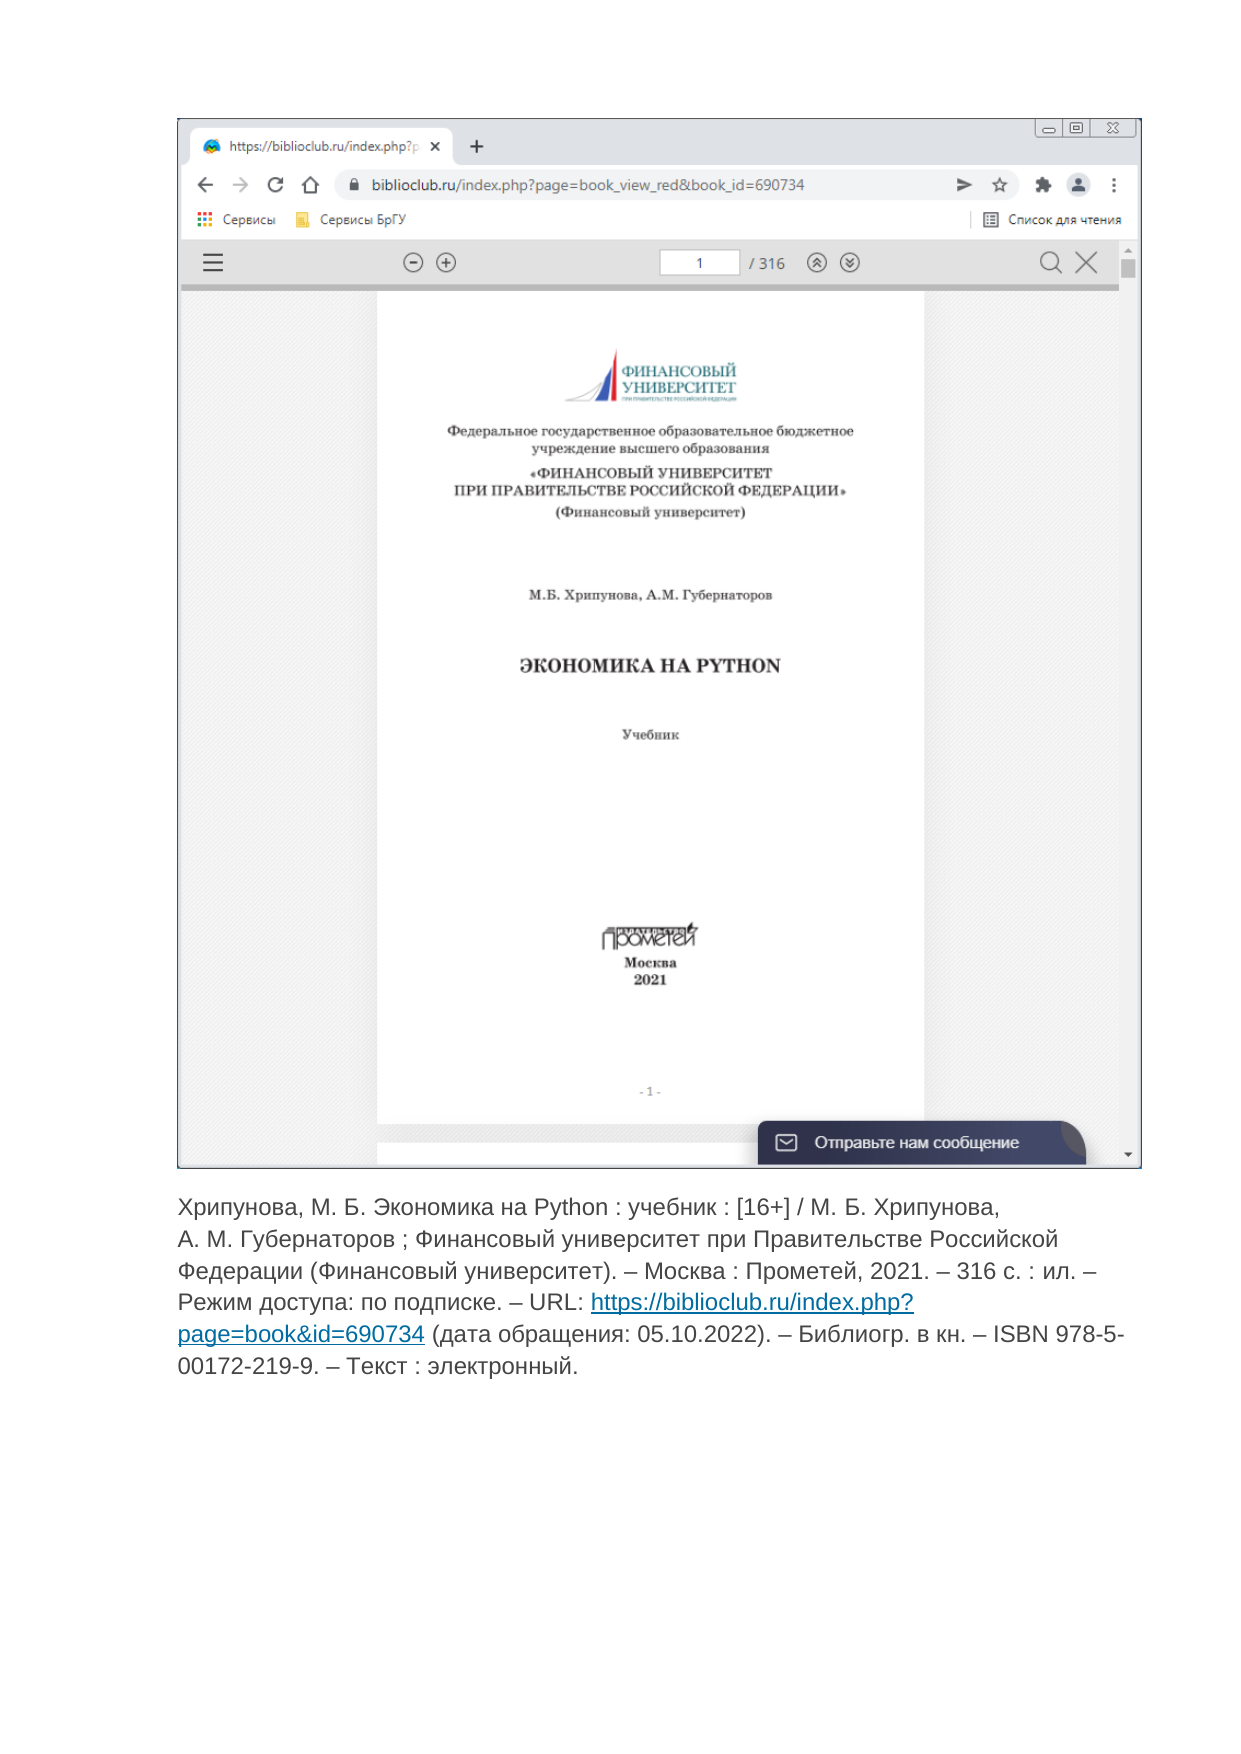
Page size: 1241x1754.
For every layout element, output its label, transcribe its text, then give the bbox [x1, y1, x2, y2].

picture [177, 118, 1142, 1169]
